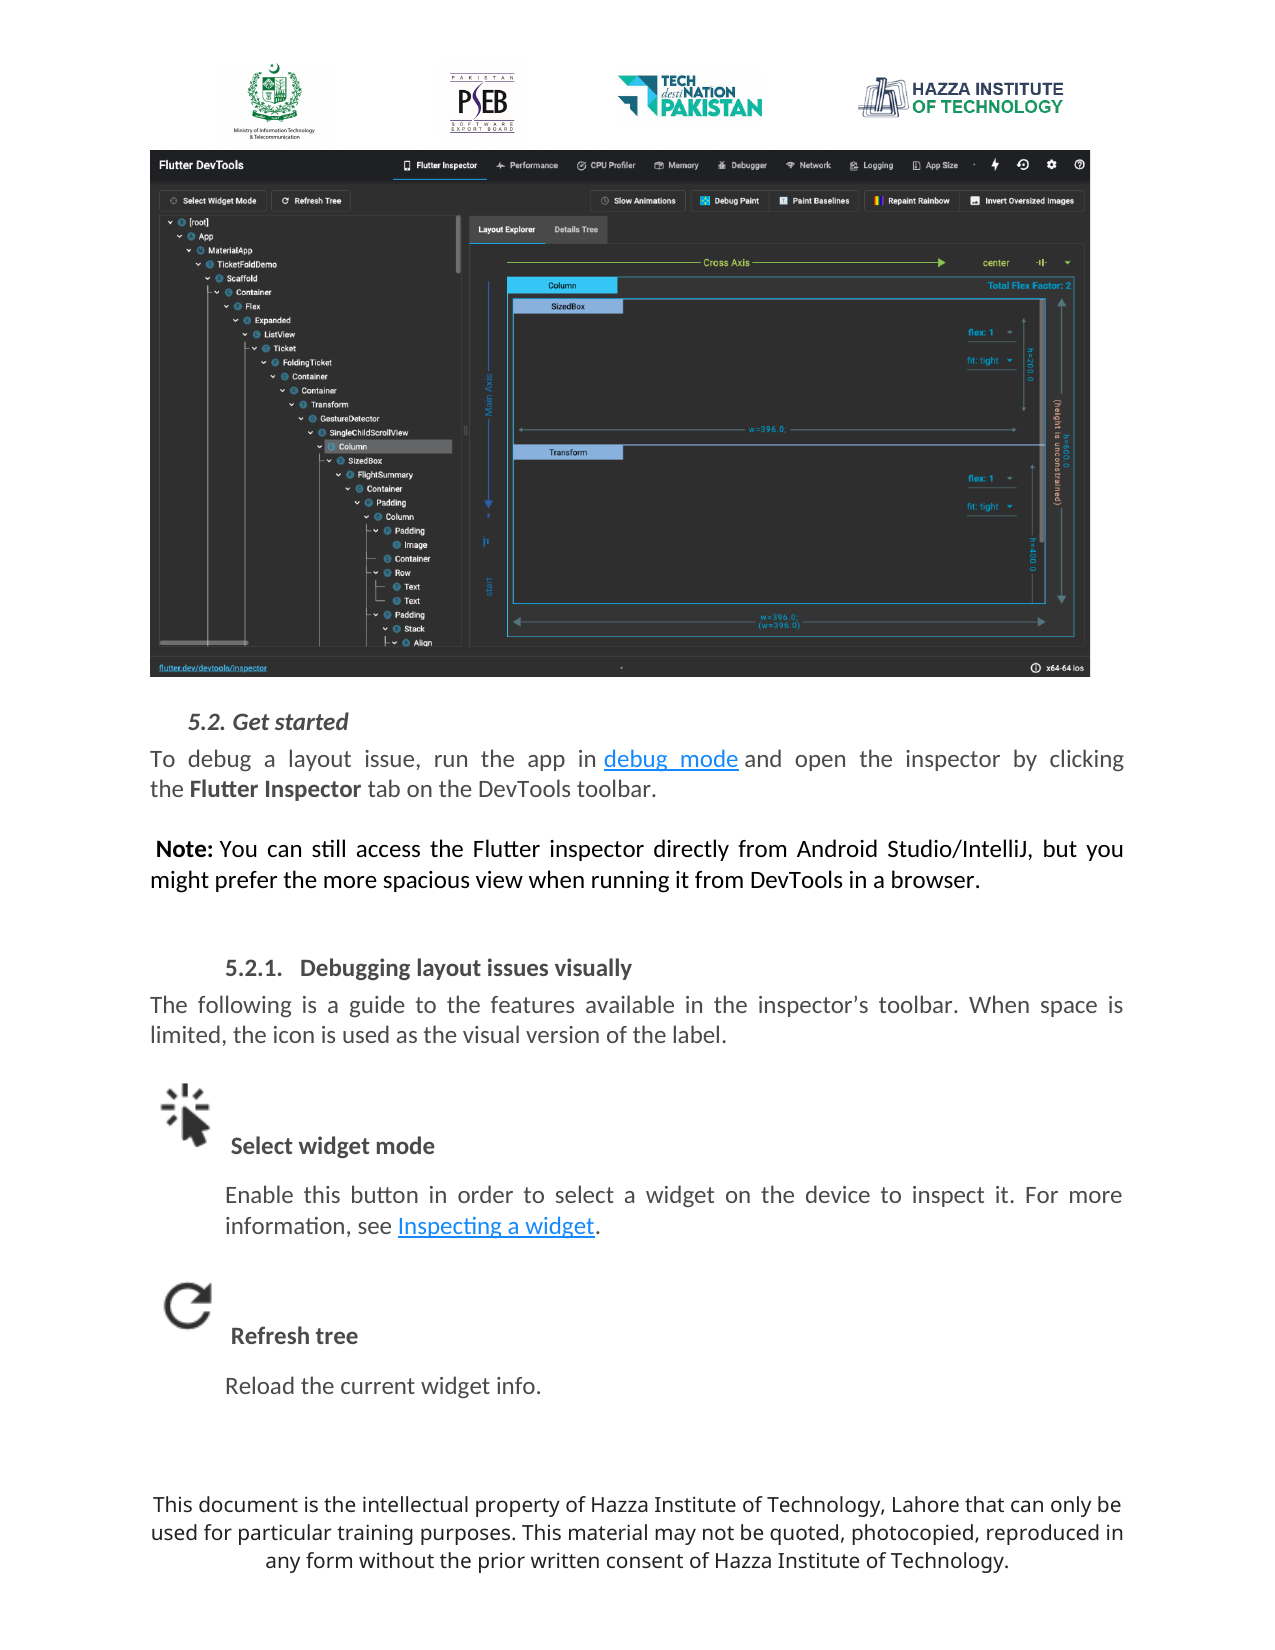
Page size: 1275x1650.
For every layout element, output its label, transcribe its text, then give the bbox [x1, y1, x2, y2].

text Refresh tree [150, 1270, 1125, 1351]
text Note: You can still access the Flutter inspector directly from Android Studio/IntelliJ, but you might prefer the more spacious view when running it from DevTools in a browser. [150, 833, 1125, 894]
picture [150, 1269, 226, 1345]
text Enable this button in order to select a widget on the device to inspect it. For more information, see Inspecting a widget. [225, 1179, 1125, 1241]
text Select widget mode [150, 1079, 1125, 1160]
text The following is a guide to the features available in the inspector’s toolbar. When space is limited, the icon is used as the visual version of the label. [150, 989, 1125, 1050]
text Reload the current widget info. [225, 1370, 1125, 1401]
picture [150, 150, 1091, 677]
picture [218, 63, 332, 140]
picture [437, 61, 525, 140]
subtitle Get started [187, 706, 1125, 737]
picture [150, 1079, 226, 1155]
subtitle Debugging layout issues visually [225, 952, 1125, 983]
picture [854, 75, 1065, 120]
picture [617, 65, 763, 125]
text To debug a layout issue, run the app in debug mode and open the inspector by clicking the Flutter Inspector tab on the DevTools toolbar. [150, 743, 1125, 804]
